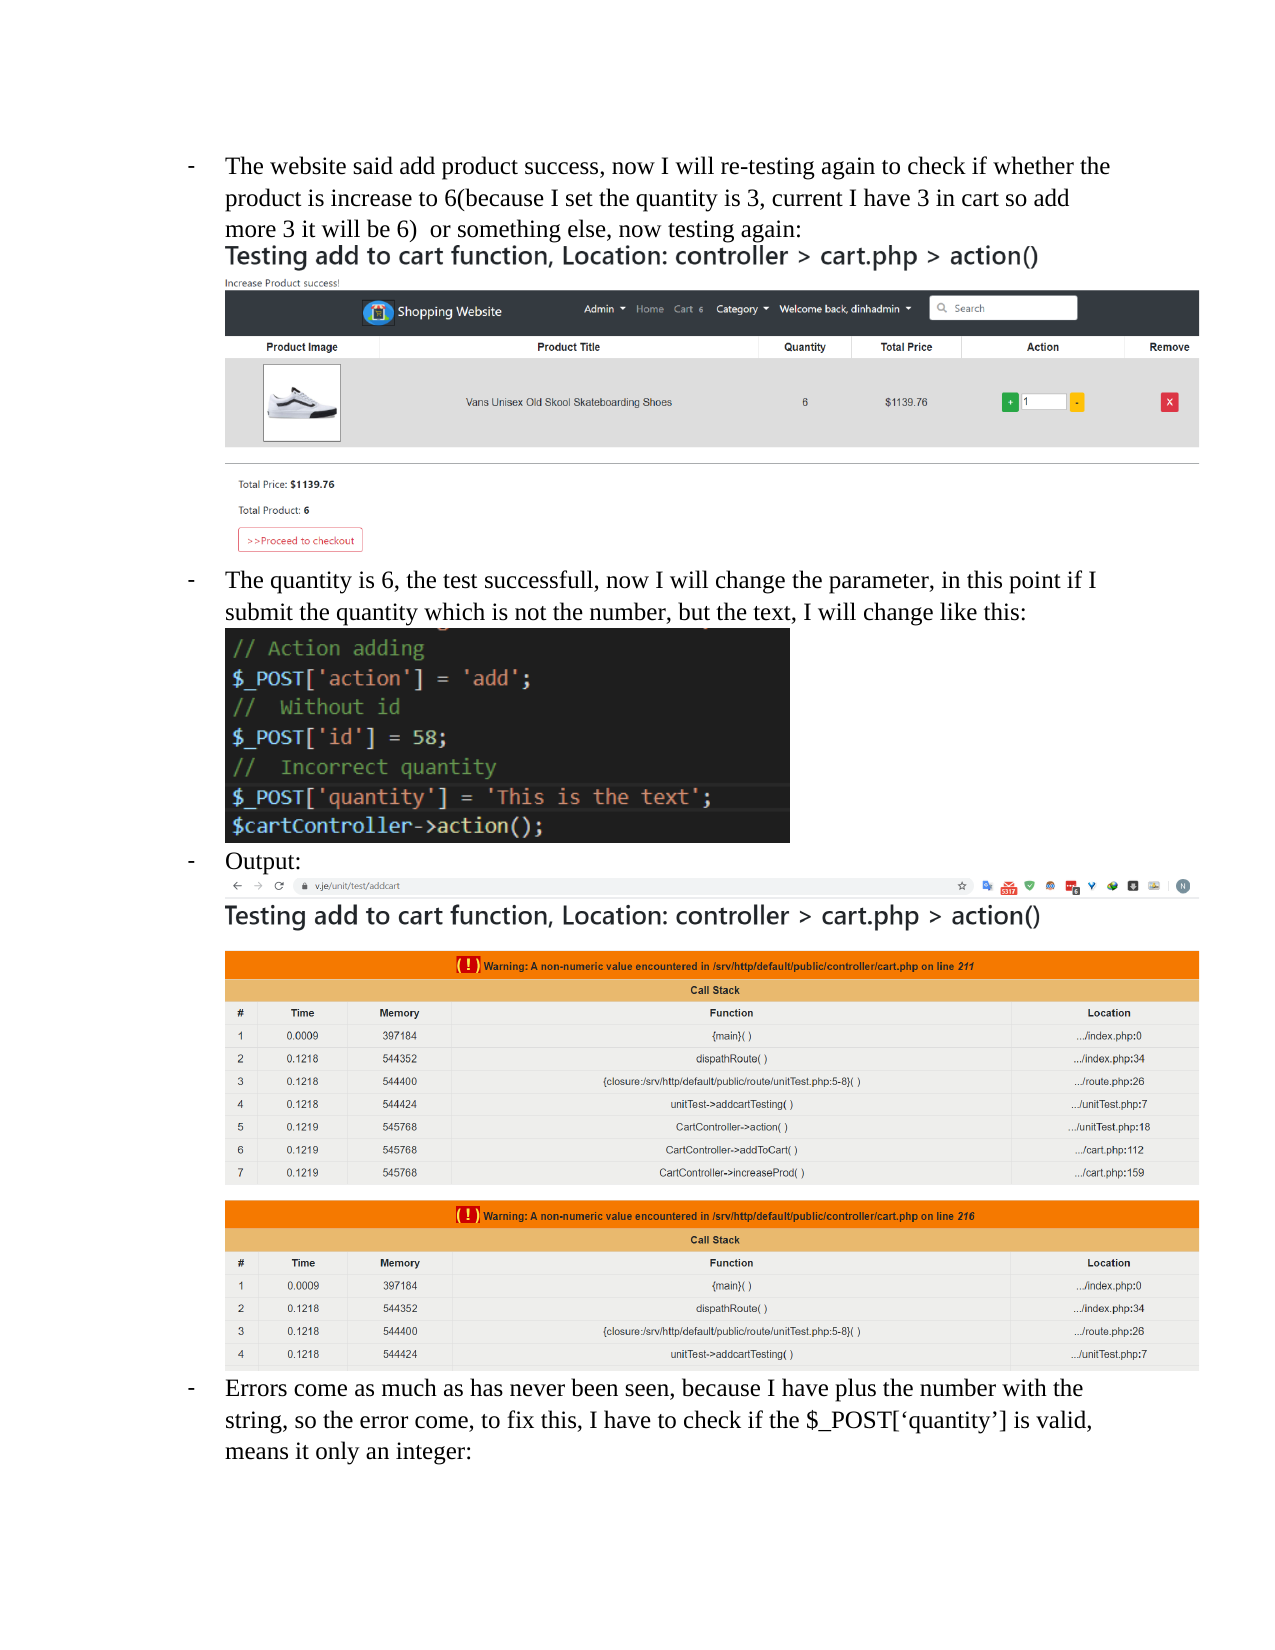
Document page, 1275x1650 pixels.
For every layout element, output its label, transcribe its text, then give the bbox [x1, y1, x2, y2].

list Output: [187, 845, 1125, 876]
picture [225, 245, 1200, 562]
picture [225, 628, 790, 843]
list The website said add product success, now I will re-testing again to check if whether the product is increase to 6(because I set the quantity is 3, current I have 3 in cart so add more 3 it will be 6) or something else, now testing again: [187, 150, 1125, 243]
list Errors come as much as has never been seen, because I have plus the number with the string, so the error come, to fix this, I have to check if the $_POST[‘quantity’] is valid, means it only an integer: [187, 1372, 1125, 1465]
picture [225, 878, 1200, 1371]
list The quantity is 6, the test successfull, now I will change the parameter, in this point if I submit the quantity which is not the number, but the text, I will change like this: [187, 564, 1125, 626]
